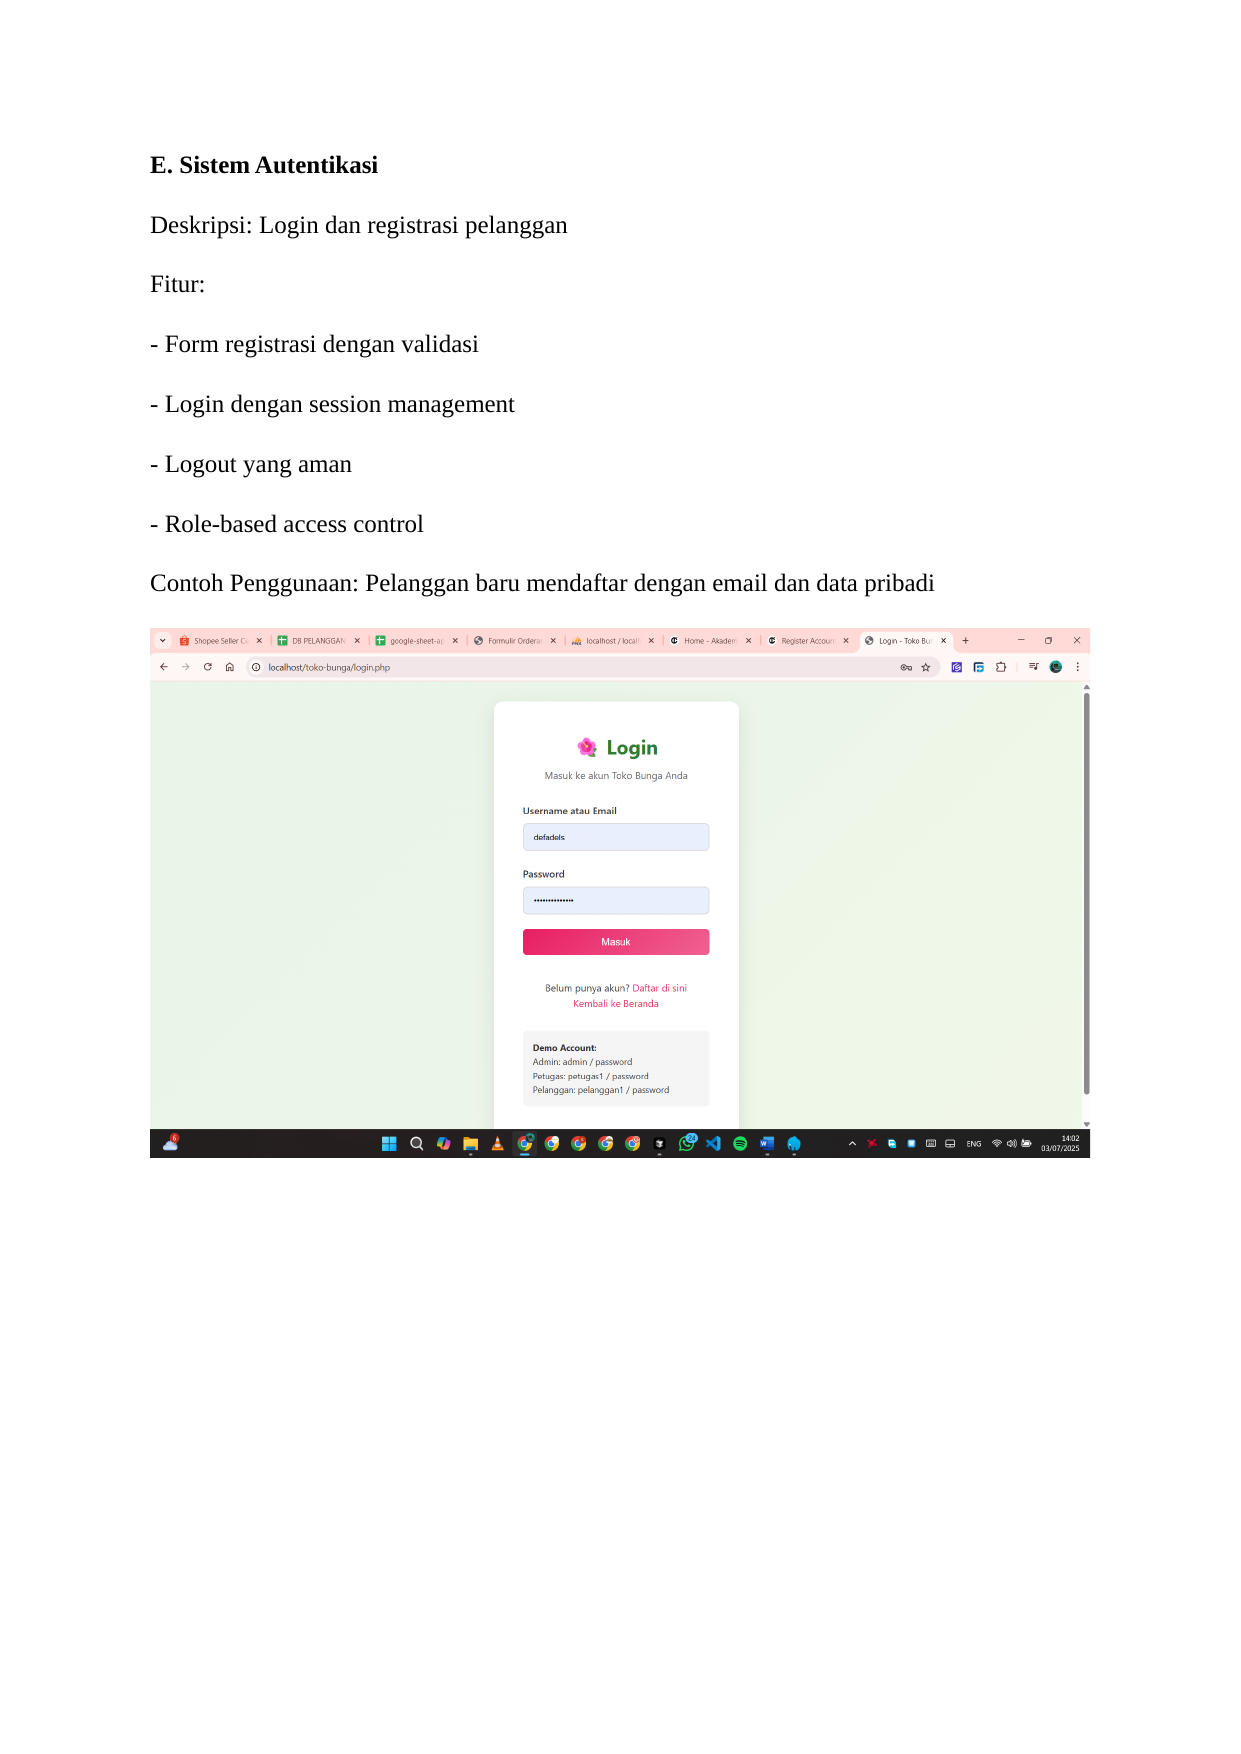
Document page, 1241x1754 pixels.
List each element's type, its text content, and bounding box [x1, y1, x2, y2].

text Contoh Penggunaan: Pelanggan baru mendaftar dengan email dan data pribadi [150, 568, 1090, 597]
picture [150, 628, 1091, 1158]
text Fitur: [150, 269, 1090, 298]
text Deskripsi: Login dan registrasi pelanggan [150, 210, 1090, 238]
text - Form registrasi dengan validasi [150, 329, 1090, 358]
text - Login dengan session management [150, 389, 1090, 418]
text E. Sistem Autentikasi [150, 150, 1090, 179]
text - Logout yang aman [150, 449, 1090, 478]
text - Role-based access control [150, 509, 1090, 537]
